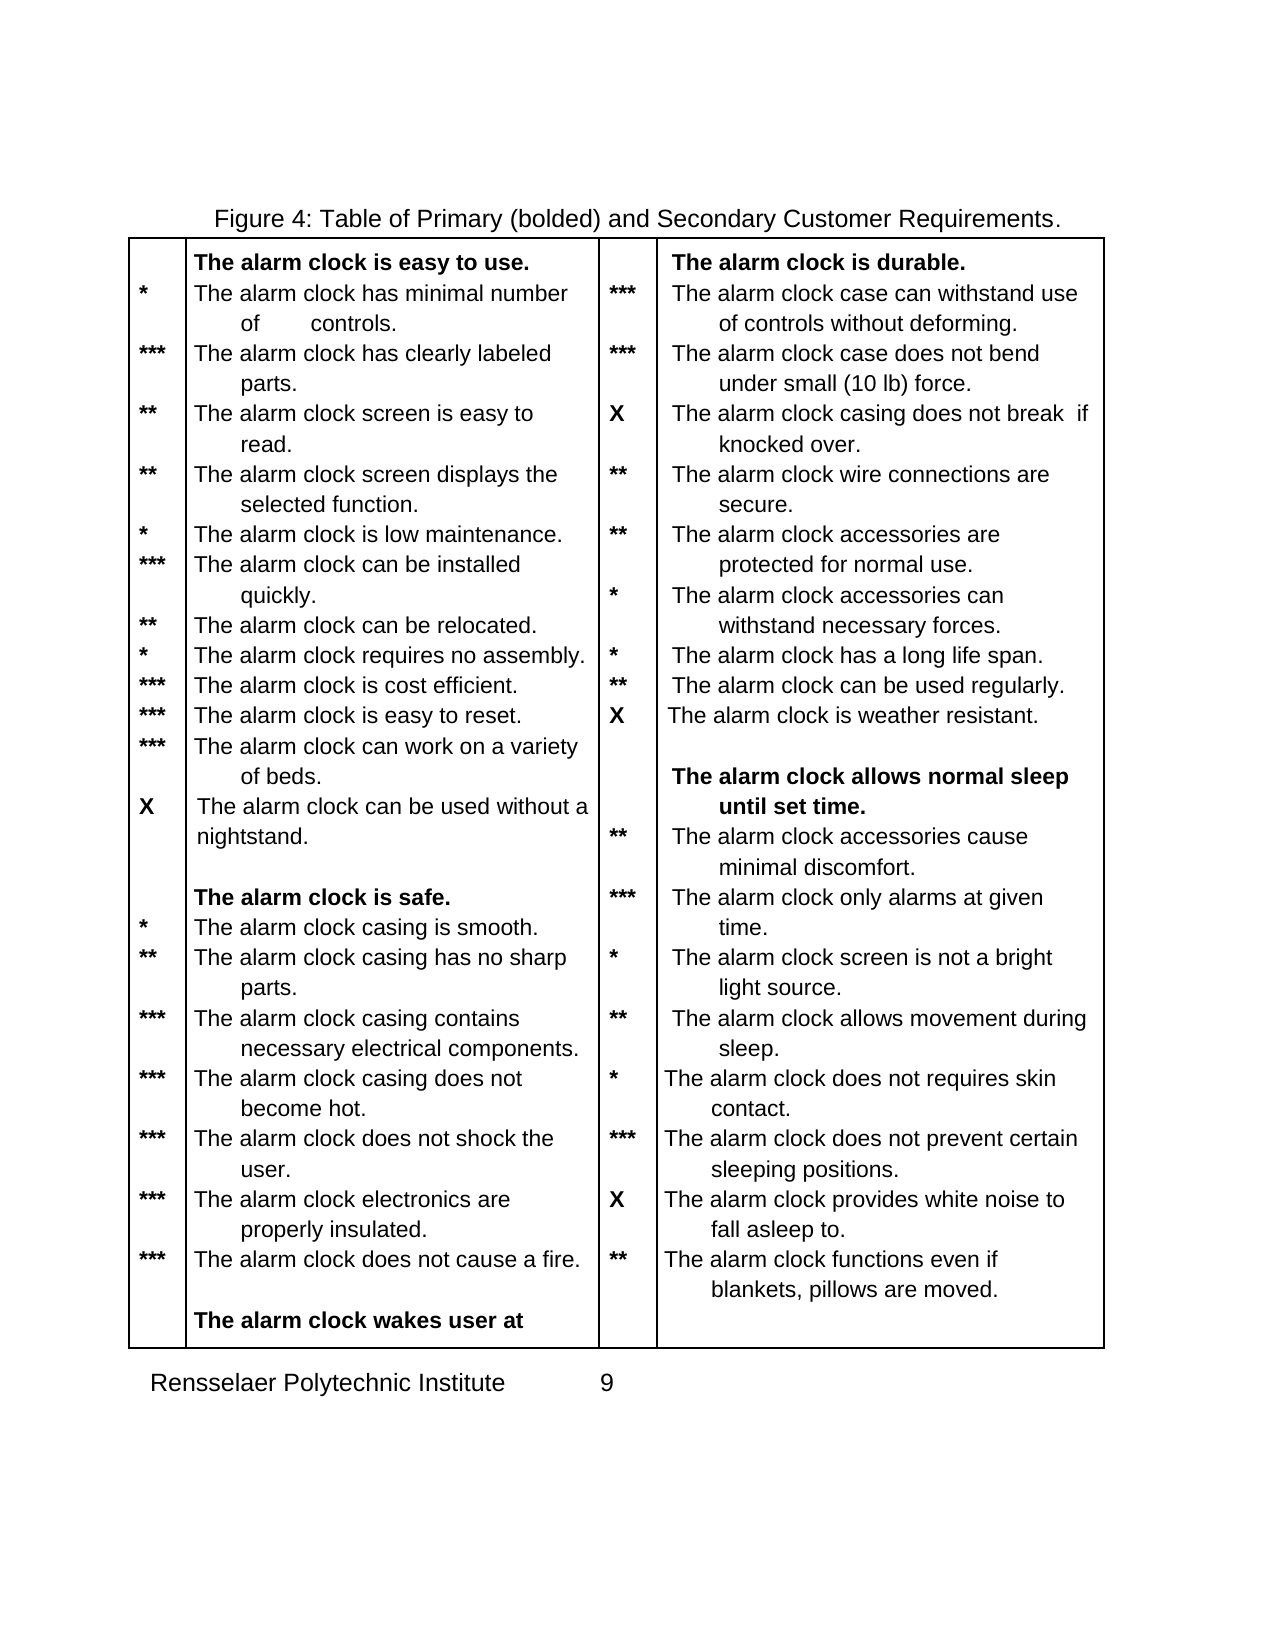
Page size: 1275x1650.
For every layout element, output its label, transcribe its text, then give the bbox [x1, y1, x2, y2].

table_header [187, 239, 598, 1347]
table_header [658, 239, 1103, 1347]
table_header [130, 239, 185, 1347]
text Figure 4: Table of Primary (bolded) and Secondary Customer Requirements. [150, 204, 1125, 233]
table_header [600, 239, 656, 1347]
